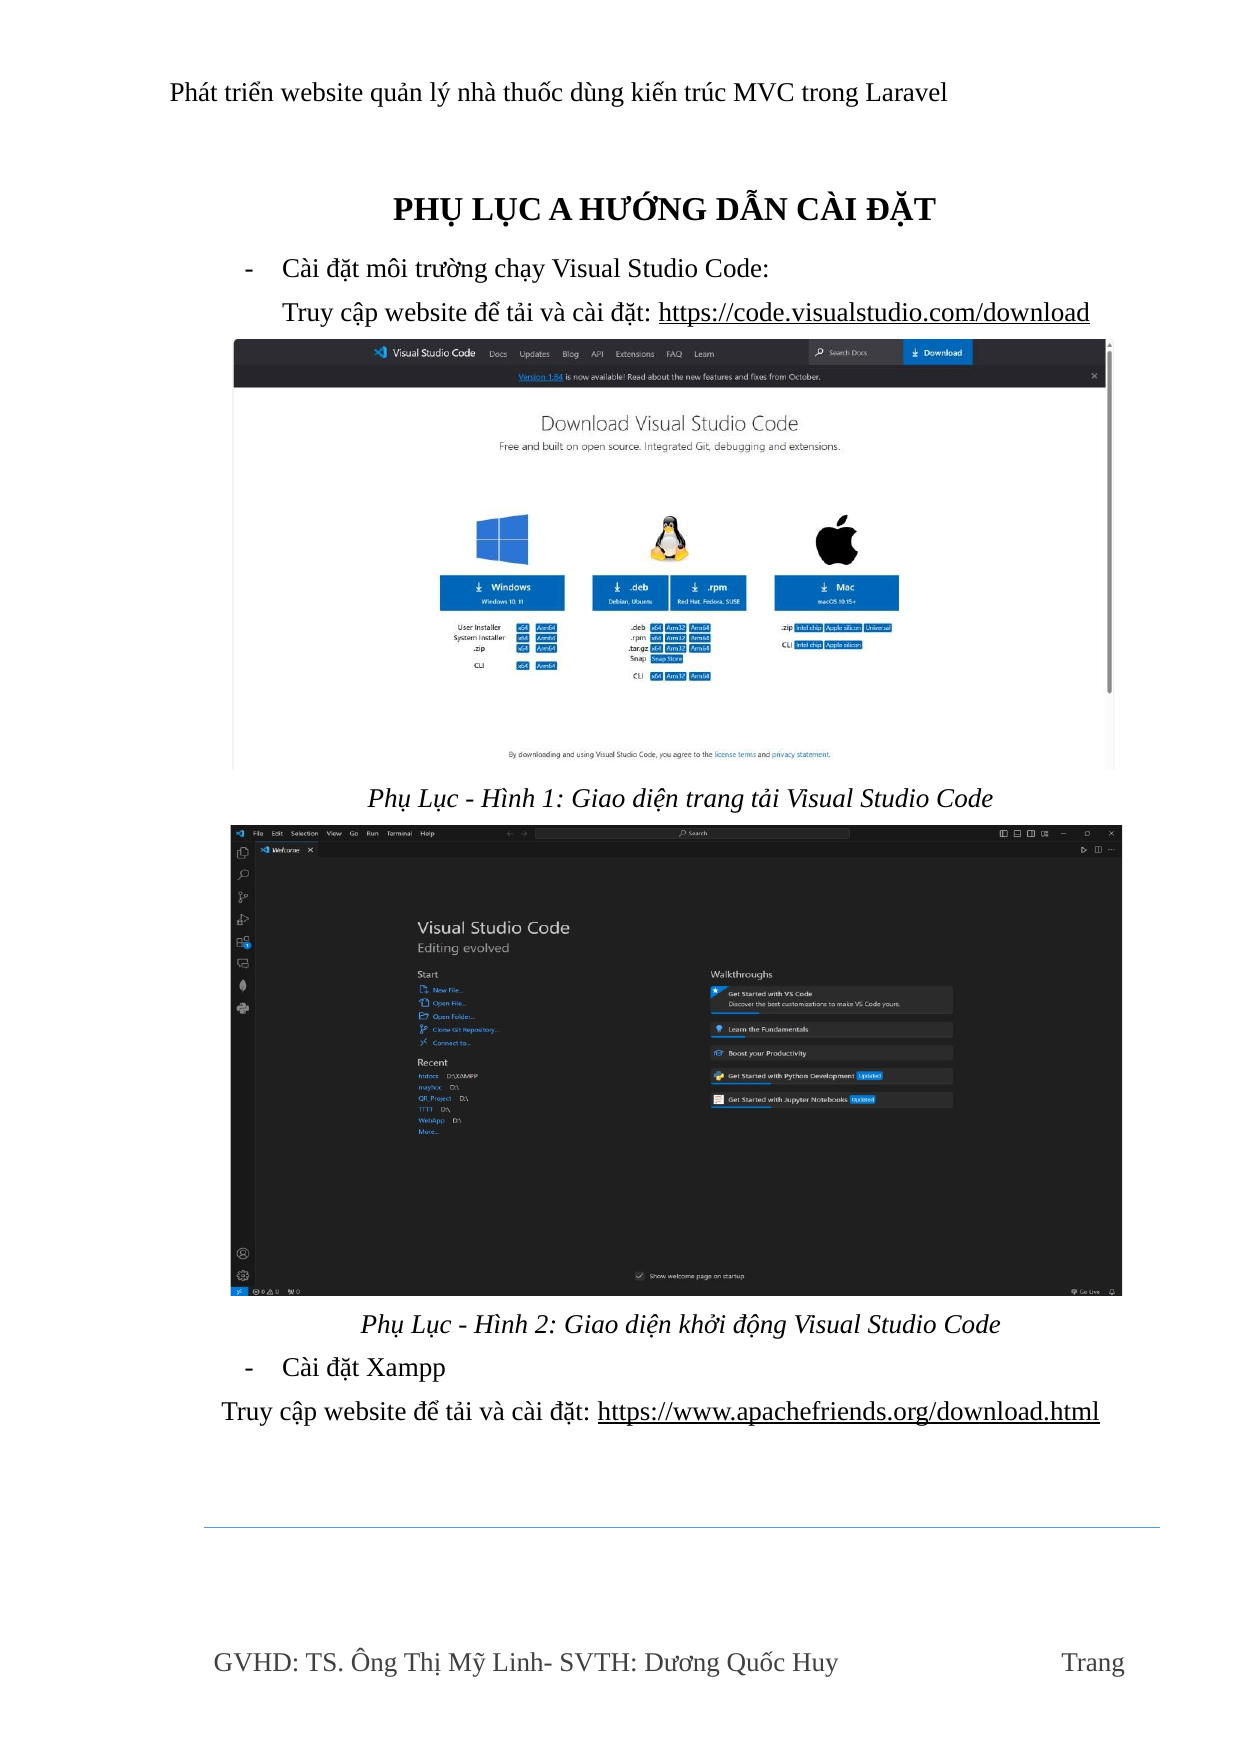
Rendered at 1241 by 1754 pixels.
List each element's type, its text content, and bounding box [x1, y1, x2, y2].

picture [231, 339, 1115, 770]
text Truy cập website để tải và cài đặt: https://code.visualstudio.com/download [282, 296, 1122, 327]
picture [230, 825, 1123, 1296]
list Cài đặt Xampp [244, 1352, 1121, 1383]
text Phụ Lục - Hình 1: Giao diện trang tải Visual Studio Code [367, 782, 1122, 813]
text Truy cập website để tải và cài đặt: https://www.apachefriends.org/download.html [207, 1395, 1099, 1426]
list Cài đặt môi trường chạy Visual Studio Code: [244, 252, 1121, 283]
text PHỤ LỤC A HƯỚNG DẪN CÀI ĐẶT [207, 190, 1122, 228]
text Phụ Lục - Hình 2: Giao diện khởi động Visual Studio Code [360, 1308, 1122, 1339]
